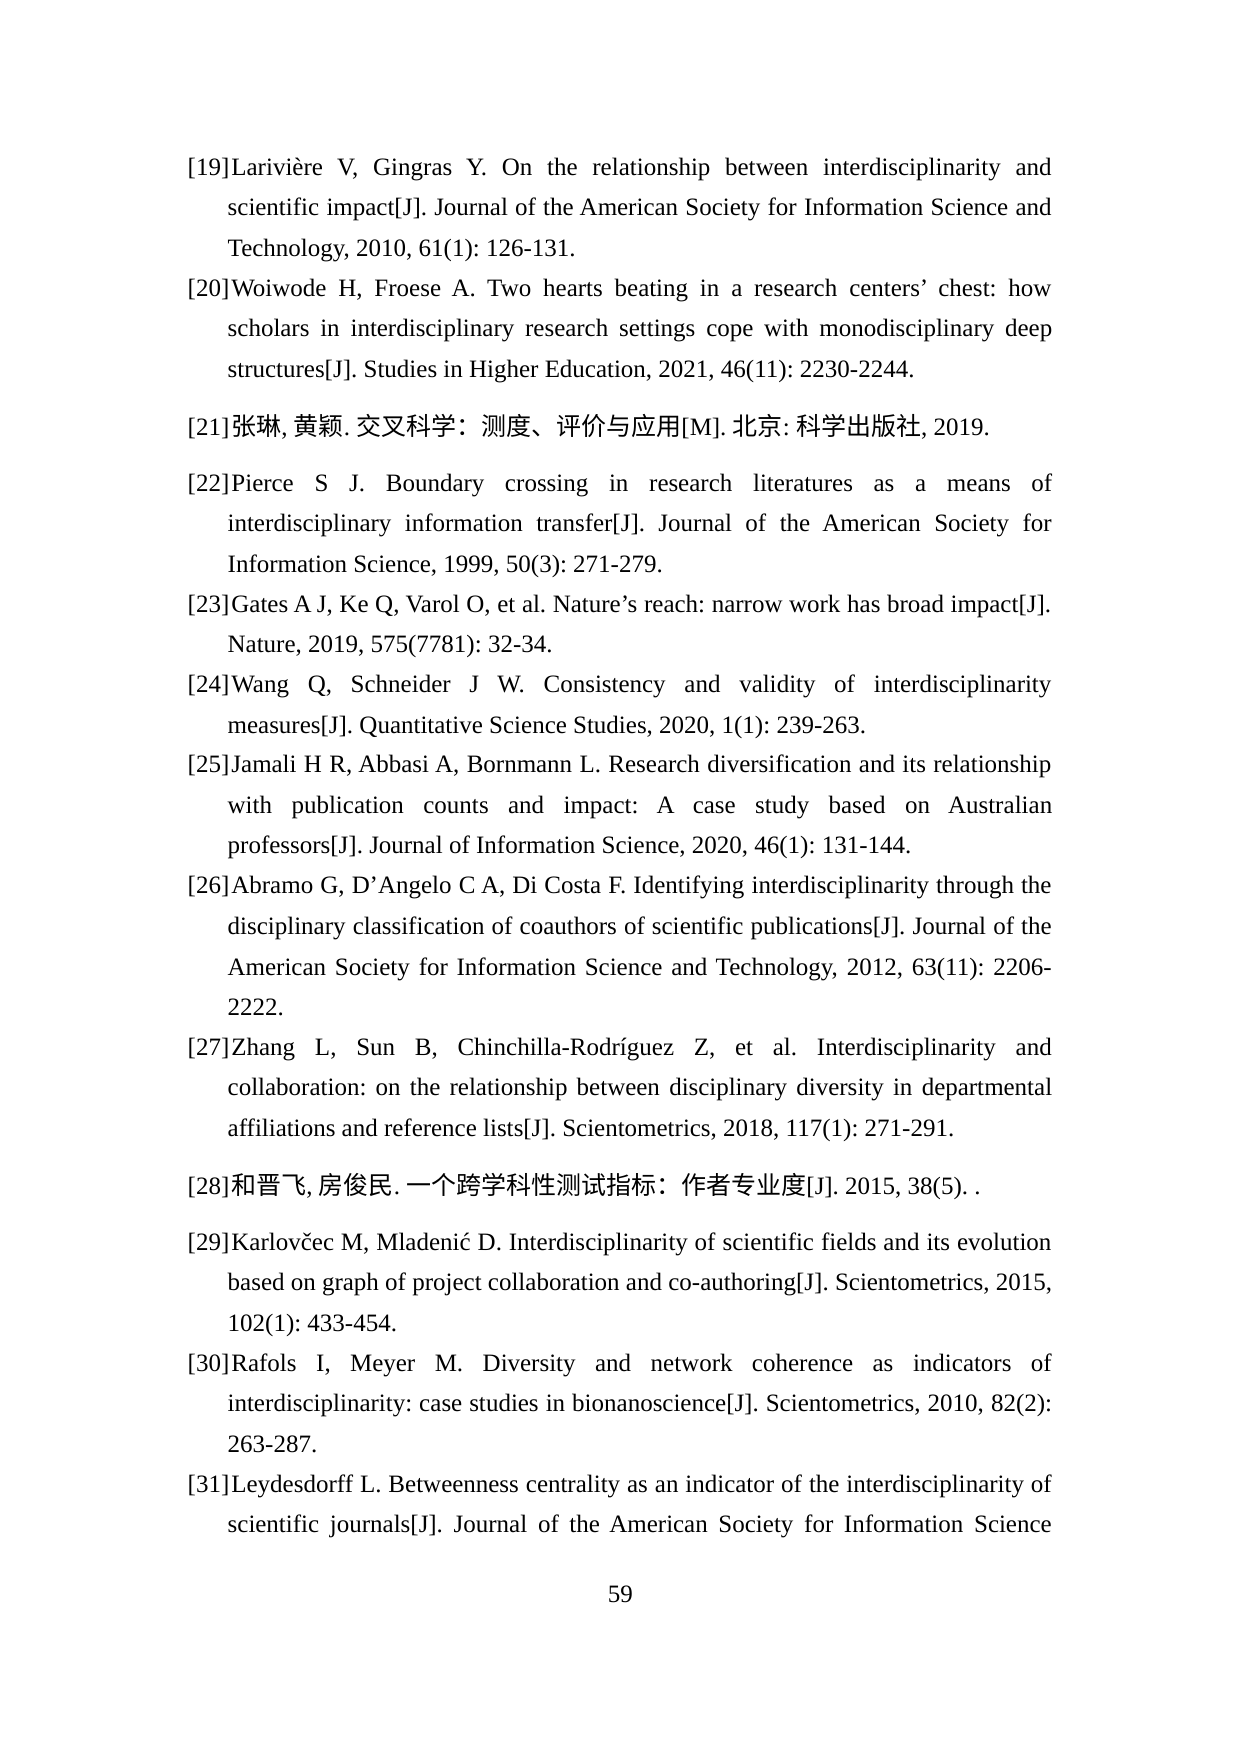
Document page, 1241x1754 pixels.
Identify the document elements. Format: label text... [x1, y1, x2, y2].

text [19] Larivière V, Gingras Y. On the relationship between interdisciplinarity and scientific impact[J]. Journal of the American Society for Information Science and Technology, 2010, 61(1): 126-131. [187, 150, 1053, 264]
text [25] Jamali H R, Abbasi A, Bornmann L. Research diversification and its relationship with publication counts and impact: A case study based on Australian professors[J]. Journal of Information Science, 2020, 46(1): 131-144. [187, 747, 1053, 861]
text [28] 和晋飞, 房俊民. 一个跨学科性测试指标：作者专业度[J]. 2015, 38(5). . [187, 1151, 1053, 1216]
text [23] Gates A J, Ke Q, Varol O, et al. Nature’s reach: narrow work has broad impact[J]. Nature, 2019, 575(7781): 32-34. [187, 587, 1053, 660]
text [20] Woiwode H, Froese A. Two hearts beating in a research centers’ chest: how scholars in interdisciplinary research settings cope with monodisciplinary deep structures[J]. Studies in Higher Education, 2021, 46(11): 2230-2244. [187, 271, 1053, 385]
text [22] Pierce S J. Boundary crossing in research literatures as a means of interdisciplinary information transfer[J]. Journal of the American Society for Information Science, 1999, 50(3): 271-279. [187, 466, 1053, 580]
text [26] Abramo G, D’Angelo C A, Di Costa F. Identifying interdisciplinarity through the disciplinary classification of coauthors of scientific publications[J]. Journal of the American Society for Information Science and Technology, 2012, 63(11): 2206-2222. [187, 868, 1053, 1023]
text [24] Wang Q, Schneider J W. Consistency and validity of interdisciplinarity measures[J]. Quantitative Science Studies, 2020, 1(1): 239-263. [187, 667, 1053, 740]
text [21] 张琳, 黄颖. 交叉科学：测度、评价与应用[M]. 北京: 科学出版社, 2019. [187, 392, 1053, 457]
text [187, 1467, 1053, 1540]
text [27] Zhang L, Sun B, Chinchilla-Rodríguez Z, et al. Interdisciplinarity and collaboration: on the relationship between disciplinary diversity in departmental affiliations and reference lists[J]. Scientometrics, 2018, 117(1): 271-291. [187, 1030, 1053, 1144]
text [29] Karlovčec M, Mladenić D. Interdisciplinarity of scientific fields and its evolution based on graph of project collaboration and co-authoring[J]. Scientometrics, 2015, 102(1): 433-454. [187, 1225, 1053, 1339]
text [30] Rafols I, Meyer M. Diversity and network coherence as indicators of interdisciplinarity: case studies in bionanoscience[J]. Scientometrics, 2010, 82(2): 263-287. [187, 1346, 1053, 1460]
